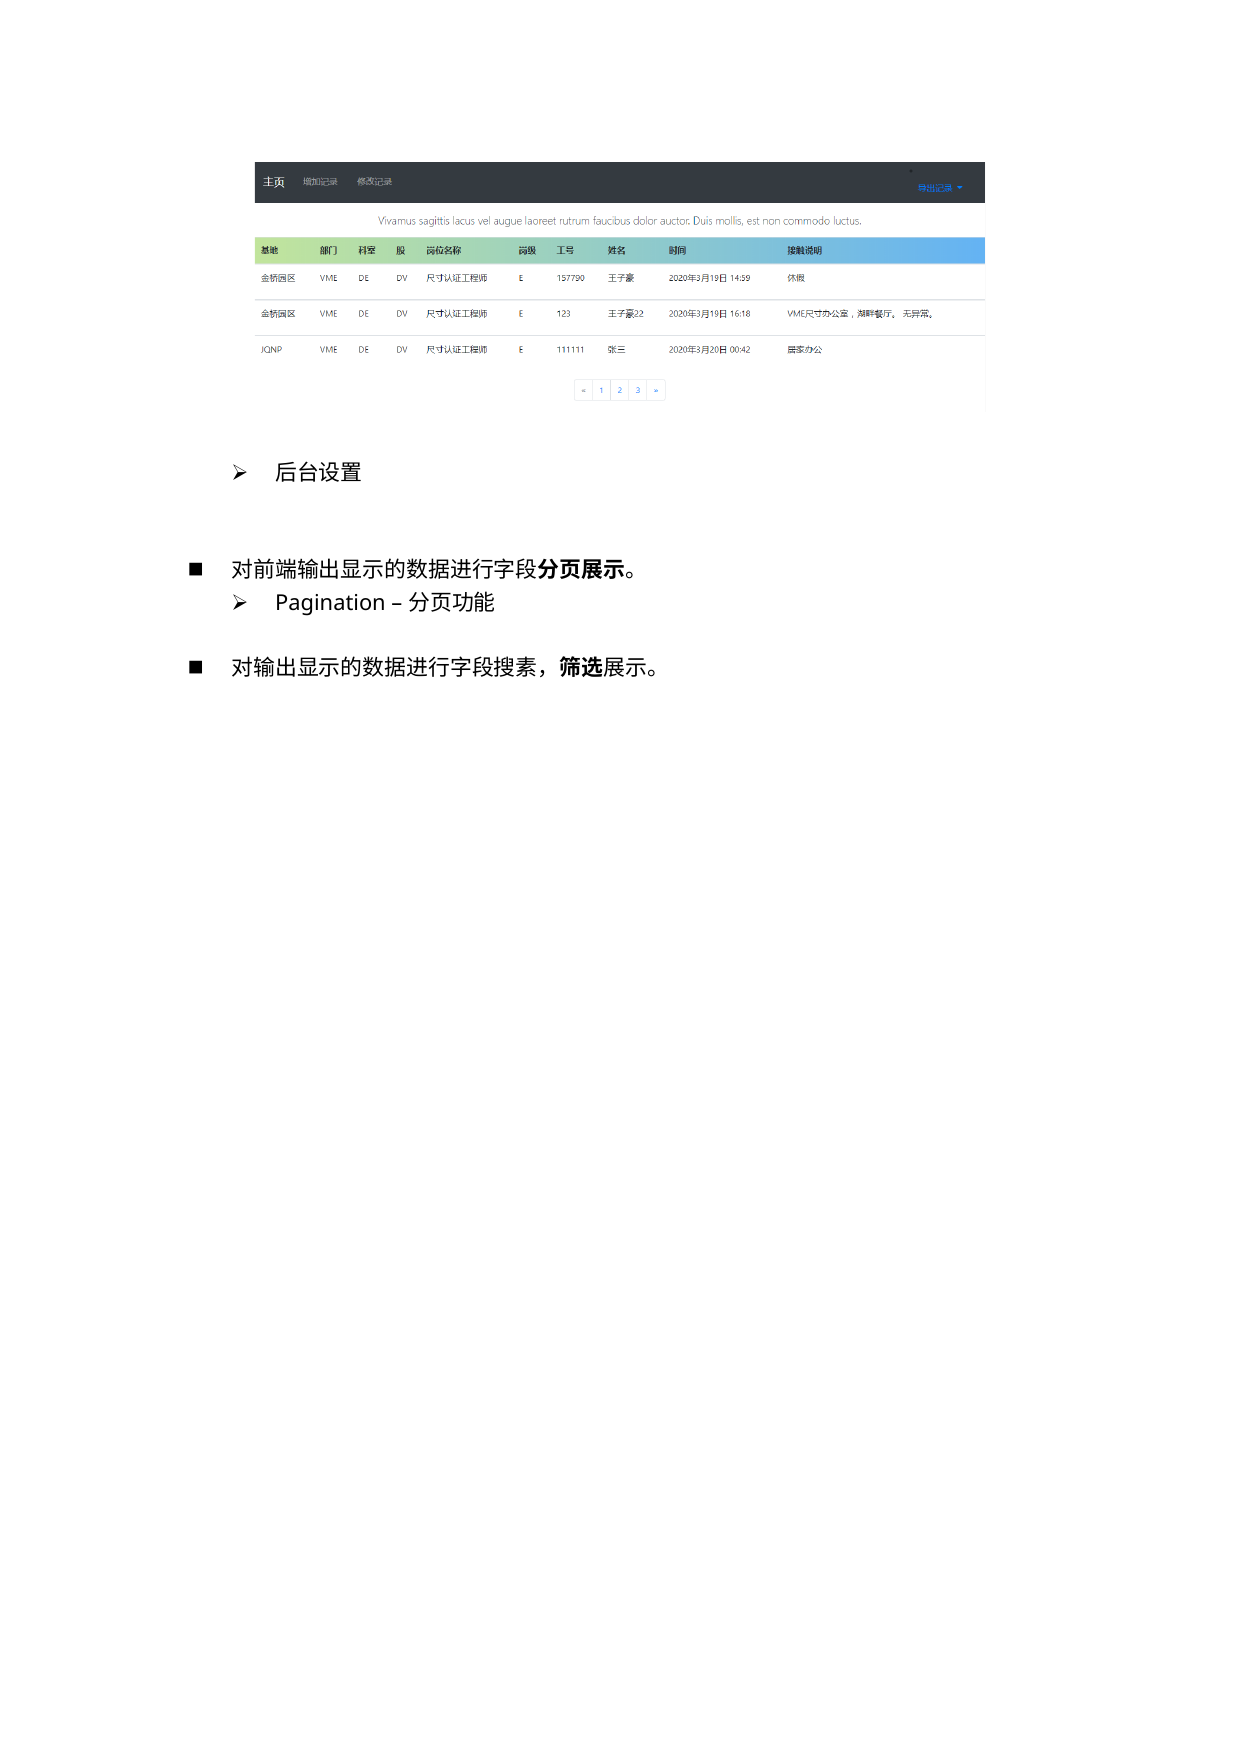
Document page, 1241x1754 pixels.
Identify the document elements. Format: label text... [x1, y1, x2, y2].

list 对输出显示的数据进行字段搜素，筛选展示。 [187, 649, 1053, 682]
list 对前端输出显示的数据进行字段分页展示。 [187, 552, 1053, 584]
list Pagination – 分页功能 [231, 584, 1053, 617]
list 后台设置 [231, 454, 1053, 487]
picture [254, 162, 986, 412]
